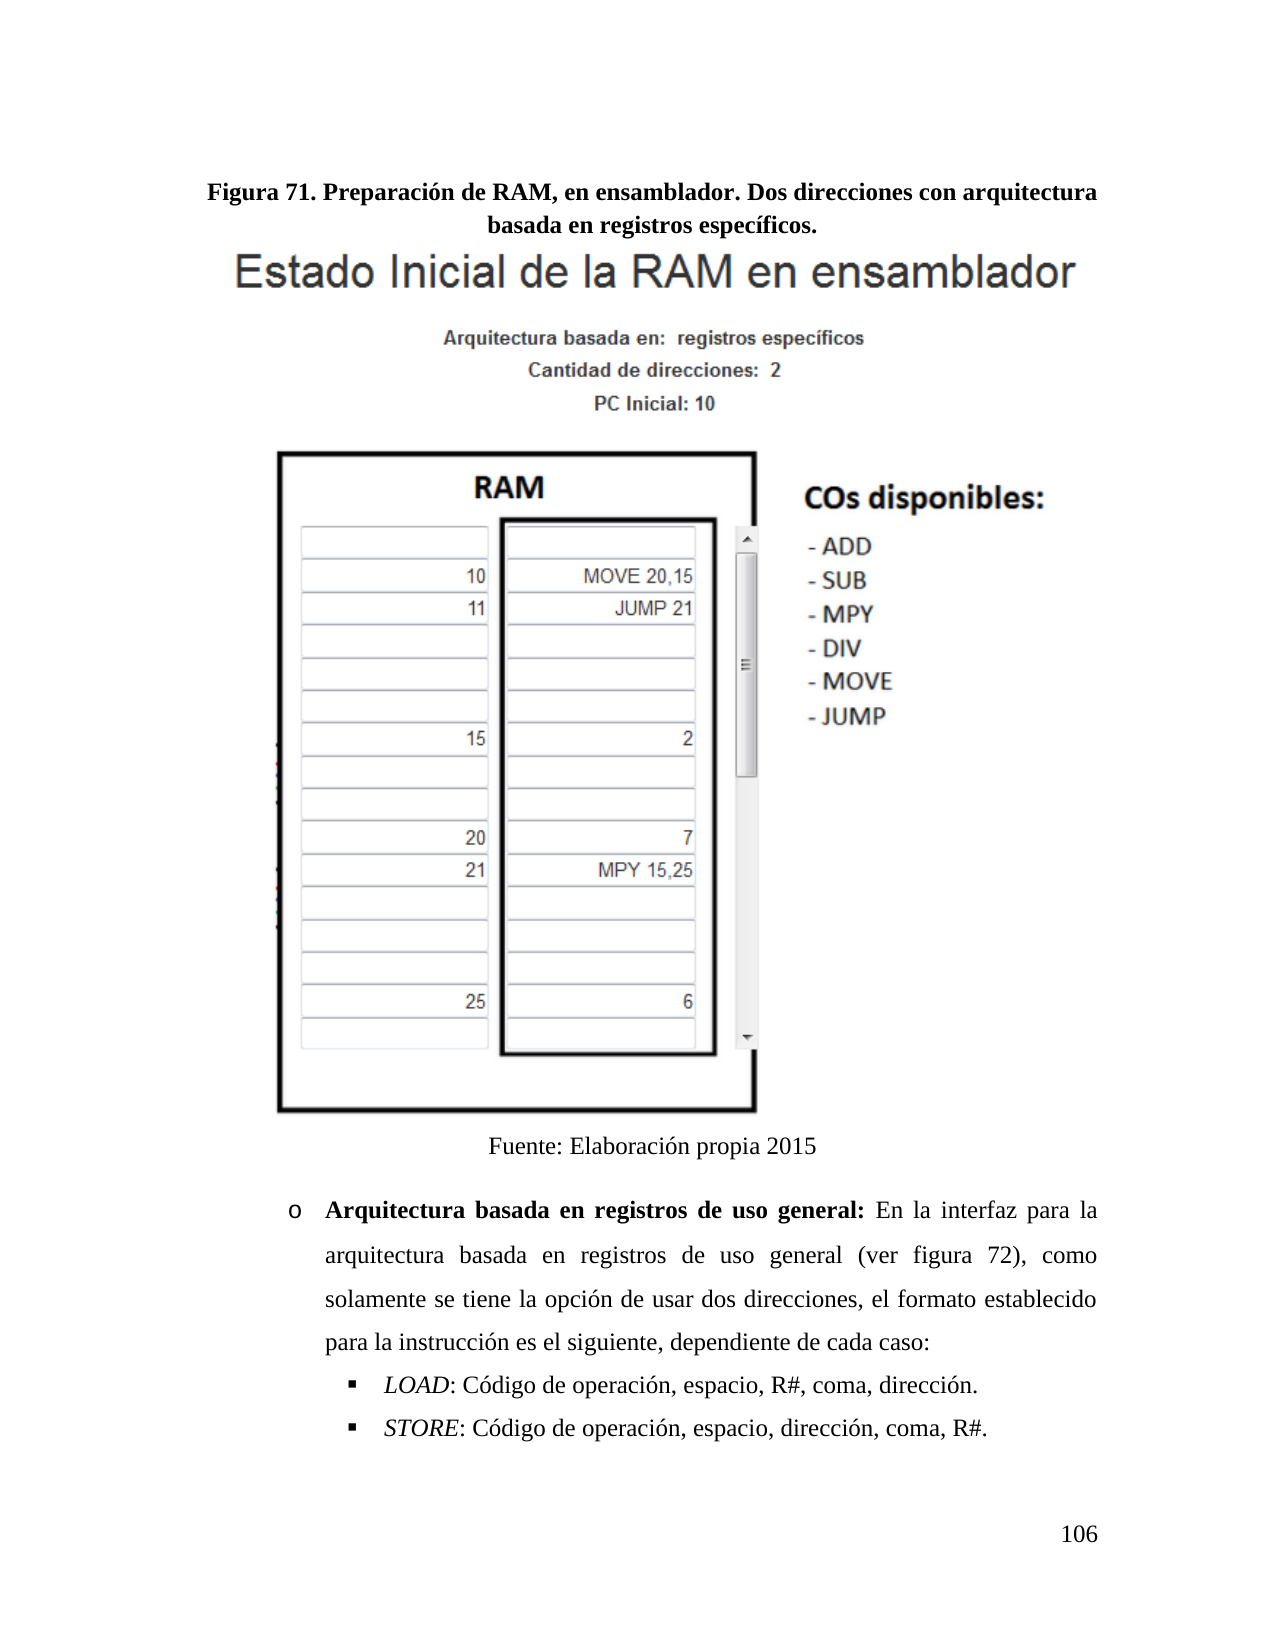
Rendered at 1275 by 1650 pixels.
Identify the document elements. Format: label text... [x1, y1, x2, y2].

text Fuente: Elaboración propia 2015 [207, 1131, 1098, 1160]
subtitle Figura 71. Preparación de RAM, en ensamblador. Dos direcciones con arquitectura basada en registros específicos. [207, 177, 1098, 239]
picture [208, 243, 1097, 1118]
list STORE: Código de operación, espacio, dirección, coma, R#. [346, 1413, 1098, 1442]
list LOAD: Código de operación, espacio, R#, coma, dirección. [346, 1370, 1098, 1399]
list Arquitectura basada en registros de uso general: En la interfaz para la arquitectura basada en registros de uso general (ver figura 72), como solamente se tiene la opción de usar dos direcciones, el formato establecido para la instrucción es el siguiente, dependiente de cada caso: [287, 1195, 1098, 1356]
